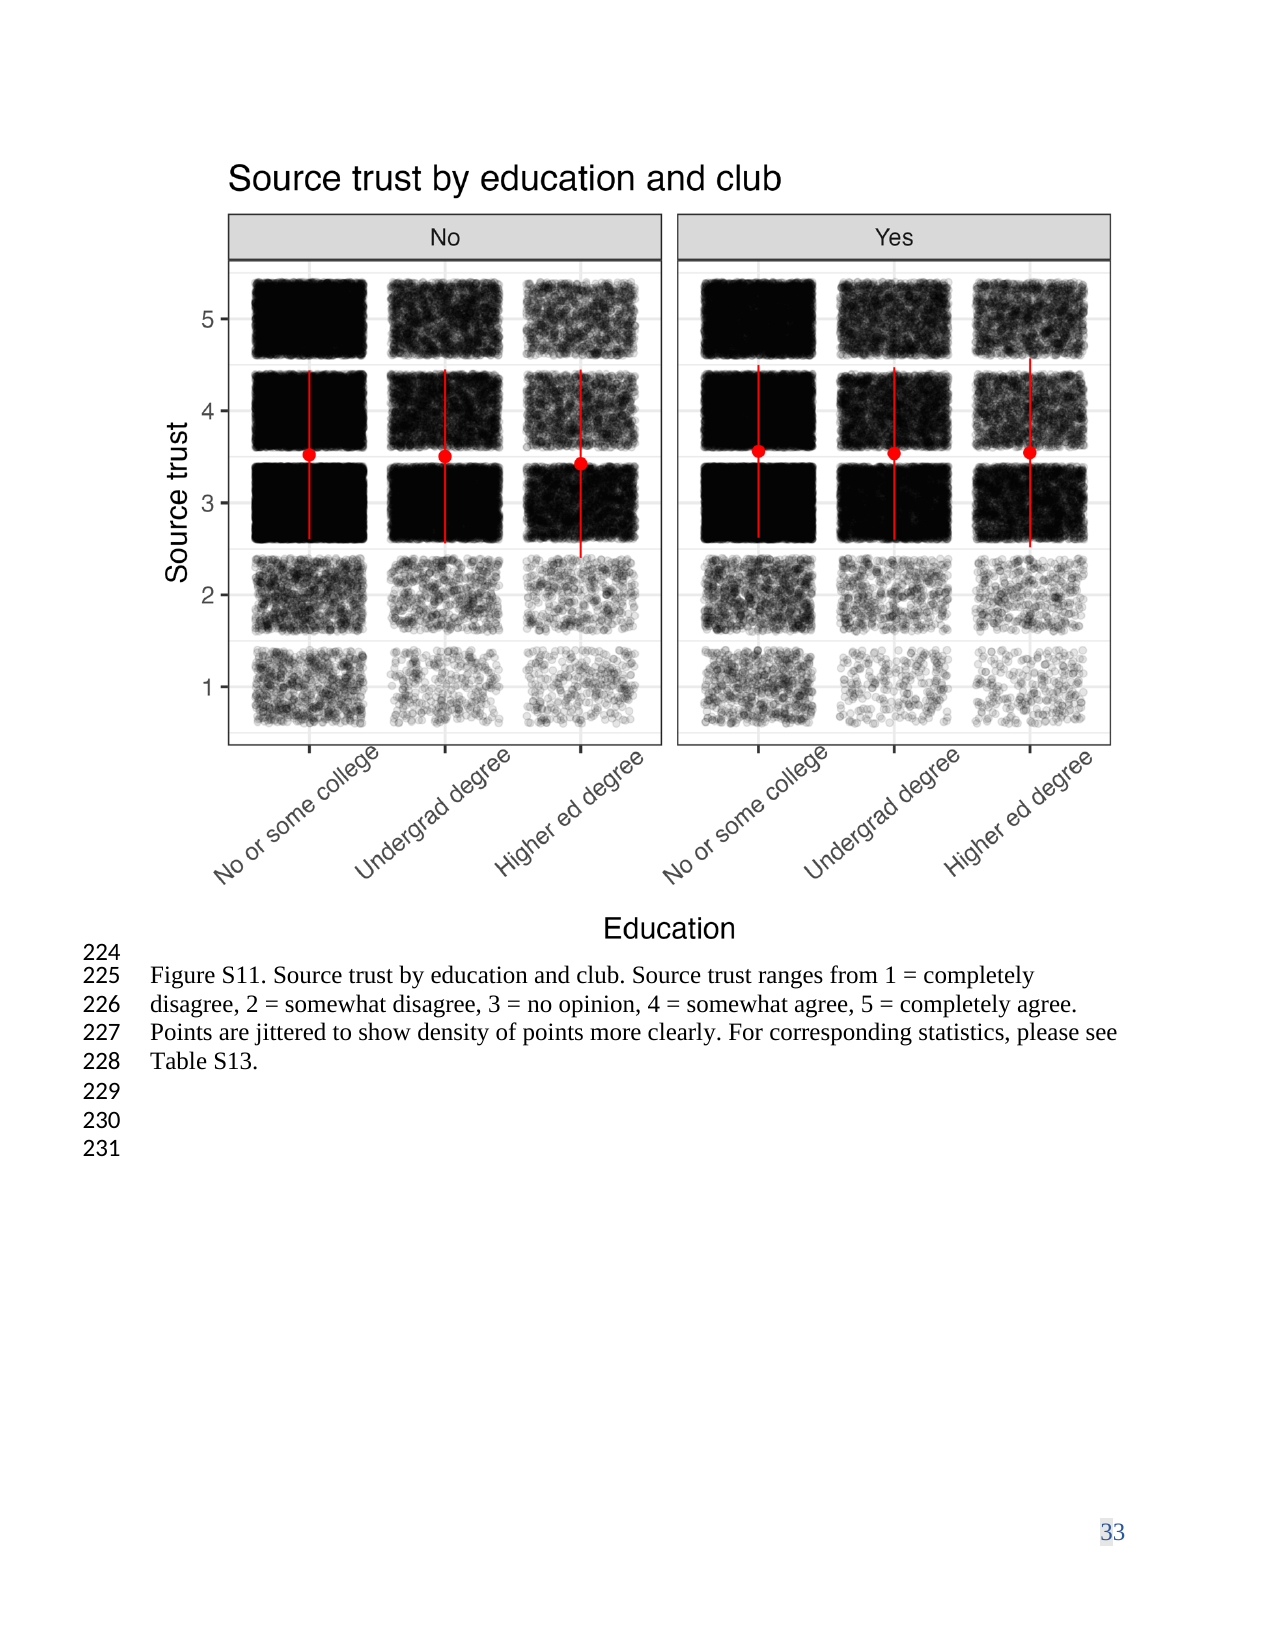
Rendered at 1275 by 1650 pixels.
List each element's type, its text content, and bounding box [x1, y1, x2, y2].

text Figure S11. Source trust by education and club. Source trust ranges from 1 = completely disagree, 2 = somewhat disagree, 3 = no opinion, 4 = somewhat agree, 5 = completely agree. Points are jittered to show density of points more clearly. For corresponding statistics, please see Table S13. [150, 960, 1125, 1075]
picture [150, 150, 1125, 960]
